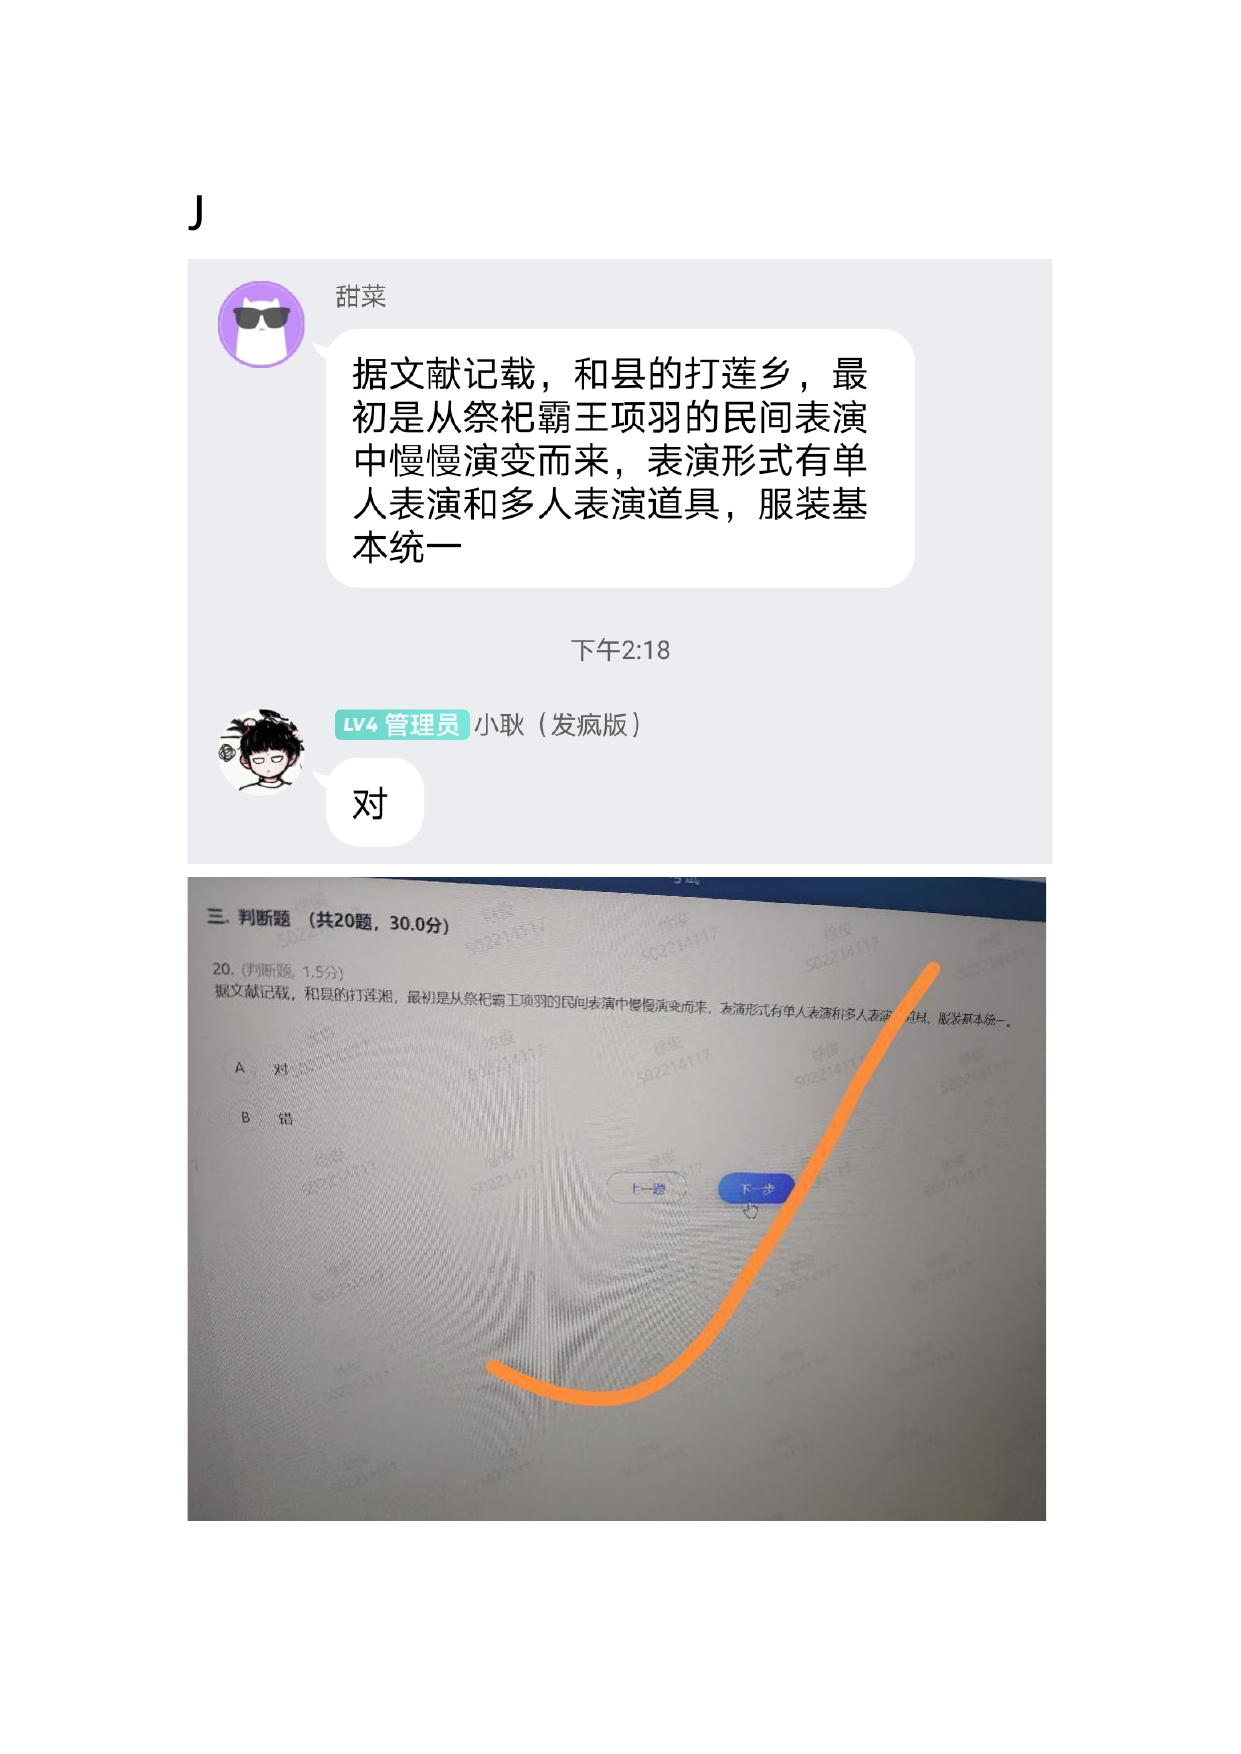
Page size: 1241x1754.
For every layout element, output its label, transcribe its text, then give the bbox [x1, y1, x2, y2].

picture [187, 259, 1053, 864]
picture [187, 877, 1047, 1521]
list J [187, 162, 1053, 259]
